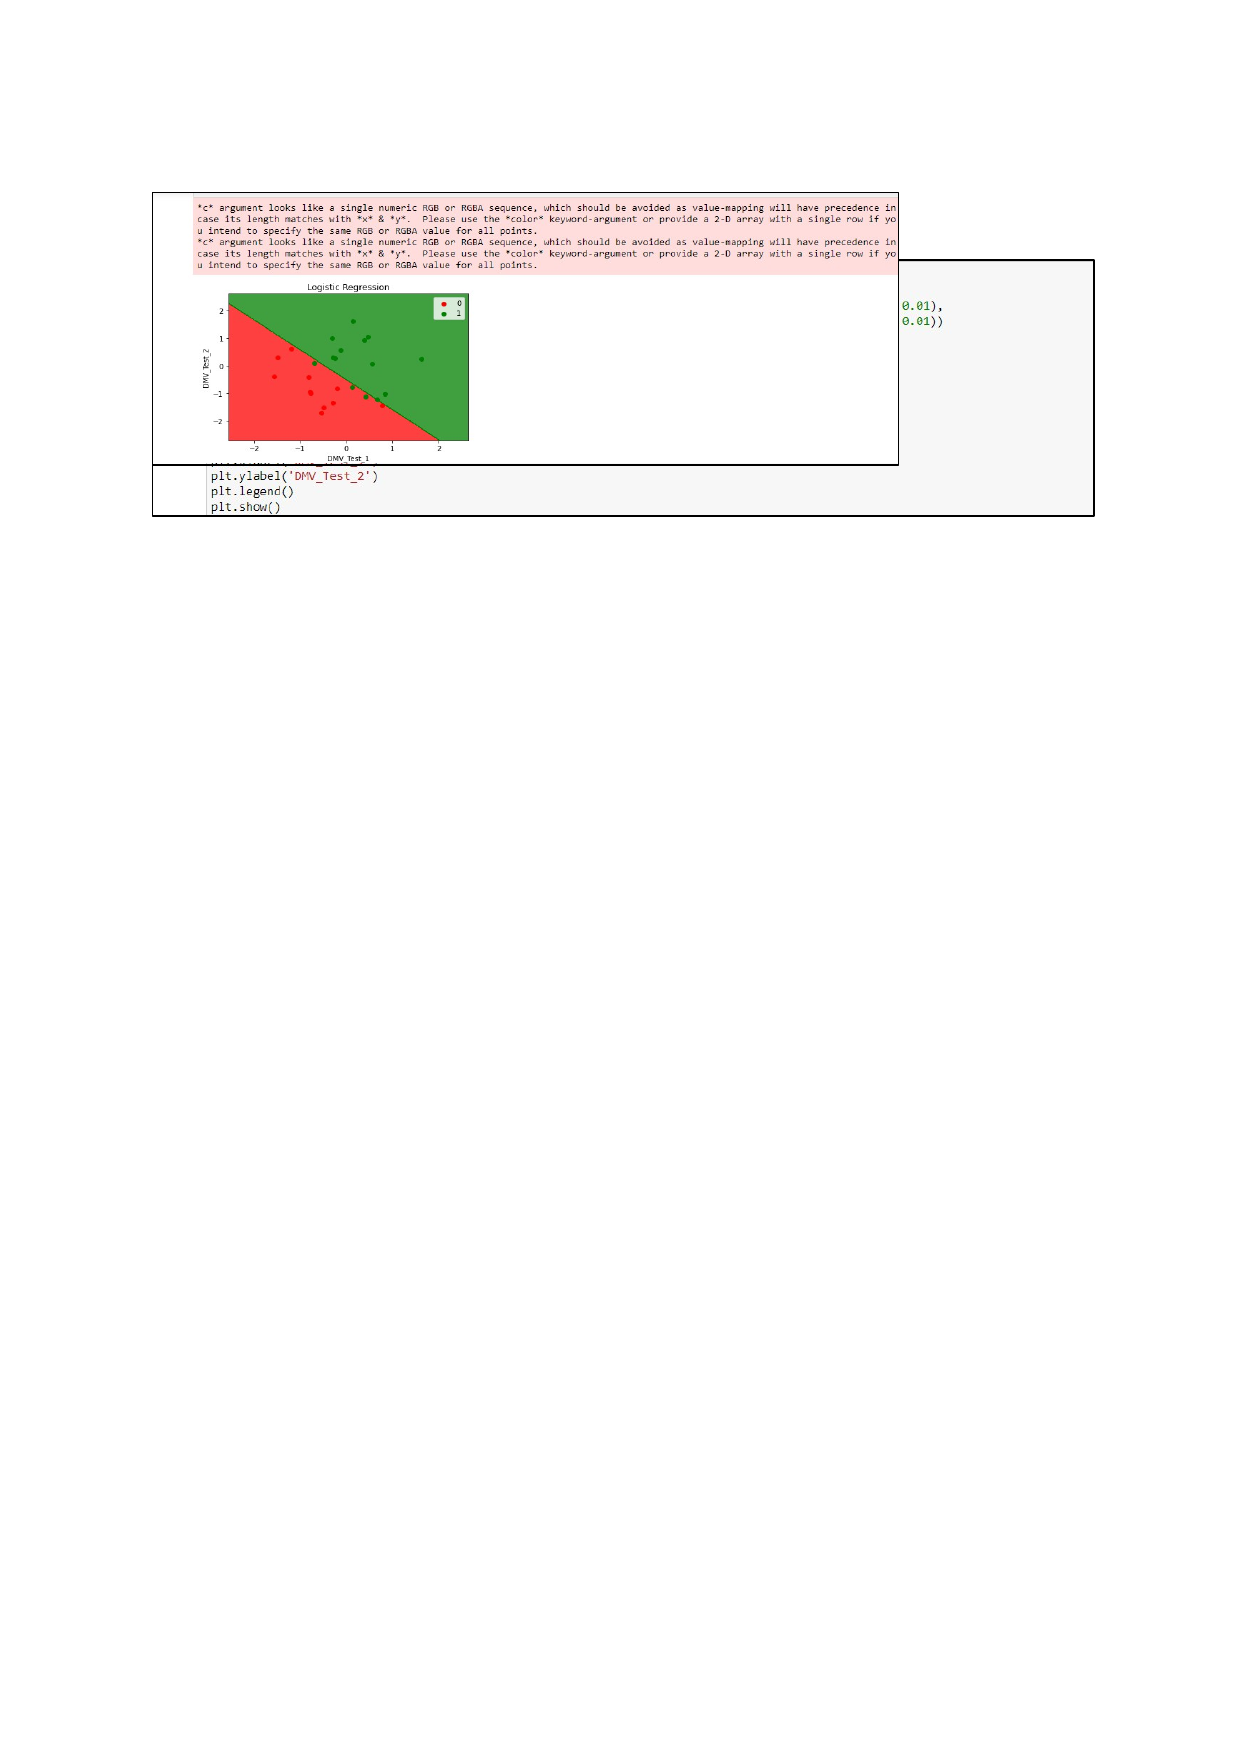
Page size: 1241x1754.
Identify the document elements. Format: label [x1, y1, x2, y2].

picture [153, 193, 898, 464]
picture [153, 261, 1093, 515]
